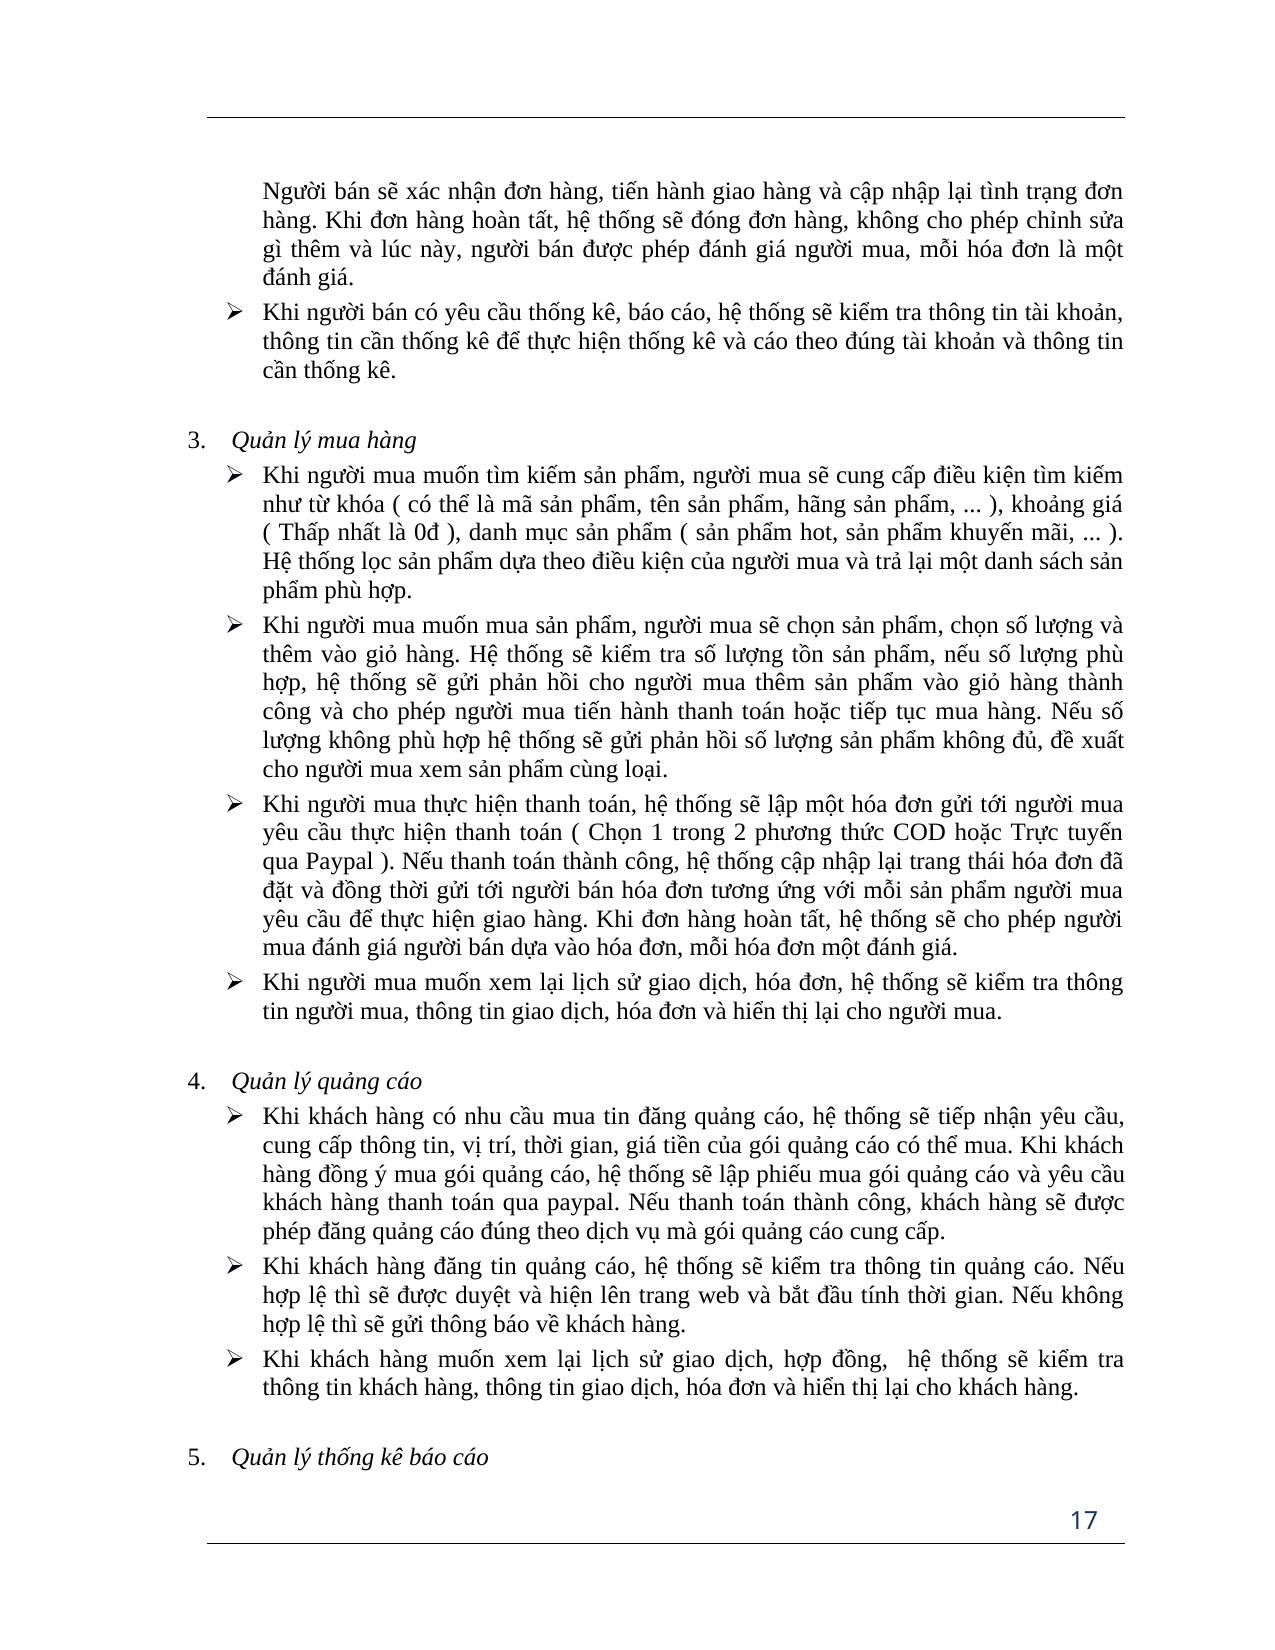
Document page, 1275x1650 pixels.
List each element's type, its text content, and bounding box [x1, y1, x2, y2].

list Quản lý thống kê báo cáo [187, 1442, 1125, 1471]
list Quản lý mua hàng [187, 425, 1125, 454]
list Khi khách hàng có nhu cầu mua tin đăng quảng cáo, hệ thống sẽ tiếp nhận yêu cầu, cung cấp thông tin, vị trí, thời gian, giá tiền của gói quảng cáo có thể mua. Khi khách hàng đồng ý mua gói quảng cáo, hệ thống sẽ lập phiếu mua gói quảng cáo và yêu cầu khách hàng thanh toán qua paypal. Nếu thanh toán thành công, khách hàng sẽ được phép đăng quảng cáo đúng theo dịch vụ mà gói quảng cáo cung cấp. [225, 1101, 1125, 1245]
list Quản lý quảng cáo [187, 1066, 1125, 1095]
list Khi người mua muốn mua sản phẩm, người mua sẽ chọn sản phẩm, chọn số lượng và thêm vào giỏ hàng. Hệ thống sẽ kiểm tra số lượng tồn sản phẩm, nếu số lượng phù hợp, hệ thống sẽ gửi phản hồi cho người mua thêm sản phẩm vào giỏ hàng thành công và cho phép người mua tiến hành thanh toán hoặc tiếp tục mua hàng. Nếu số lượng không phù hợp hệ thống sẽ gửi phản hồi số lượng sản phẩm không đủ, đề xuất cho người mua xem sản phẩm cùng loại. [225, 610, 1125, 782]
list Khi người mua thực hiện thanh toán, hệ thống sẽ lập một hóa đơn gửi tới người mua yêu cầu thực hiện thanh toán ( Chọn 1 trong 2 phương thức COD hoặc Trực tuyến qua Paypal ). Nếu thanh toán thành công, hệ thống cập nhập lại trang thái hóa đơn đã đặt và đồng thời gửi tới người bán hóa đơn tương ứng với mỗi sản phẩm người mua yêu cầu để thực hiện giao hàng. Khi đơn hàng hoàn tất, hệ thống sẽ cho phép người mua đánh giá người bán dựa vào hóa đơn, mỗi hóa đơn một đánh giá. [225, 789, 1125, 961]
list Khi người mua muốn tìm kiếm sản phẩm, người mua sẽ cung cấp điều kiện tìm kiếm như từ khóa ( có thể là mã sản phẩm, tên sản phẩm, hãng sản phẩm, ... ), khoảng giá ( Thấp nhất là 0đ ), danh mục sản phẩm ( sản phẩm hot, sản phẩm khuyến mãi, ... ). Hệ thống lọc sản phẩm dựa theo điều kiện của người mua và trả lại một danh sách sản phẩm phù hợp. [225, 460, 1125, 604]
list Khi người bán có yêu cầu thống kê, báo cáo, hệ thống sẽ kiểm tra thông tin tài khoản, thông tin cần thống kê để thực hiện thống kê và cáo theo đúng tài khoản và thông tin cần thống kê. [225, 297, 1125, 384]
list Khi người mua muốn xem lại lịch sử giao dịch, hóa đơn, hệ thống sẽ kiểm tra thông tin người mua, thông tin giao dịch, hóa đơn và hiển thị lại cho người mua. [225, 967, 1125, 1025]
list Khi khách hàng muốn xem lại lịch sử giao dịch, hợp đồng, hệ thống sẽ kiểm tra thông tin khách hàng, thông tin giao dịch, hóa đơn và hiển thị lại cho khách hàng. [225, 1344, 1125, 1401]
list Khi khách hàng đăng tin quảng cáo, hệ thống sẽ kiểm tra thông tin quảng cáo. Nếu hợp lệ thì sẽ được duyệt và hiện lên trang web và bắt đầu tính thời gian. Nếu không hợp lệ thì sẽ gửi thông báo về khách hàng. [225, 1251, 1125, 1337]
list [225, 176, 1125, 291]
